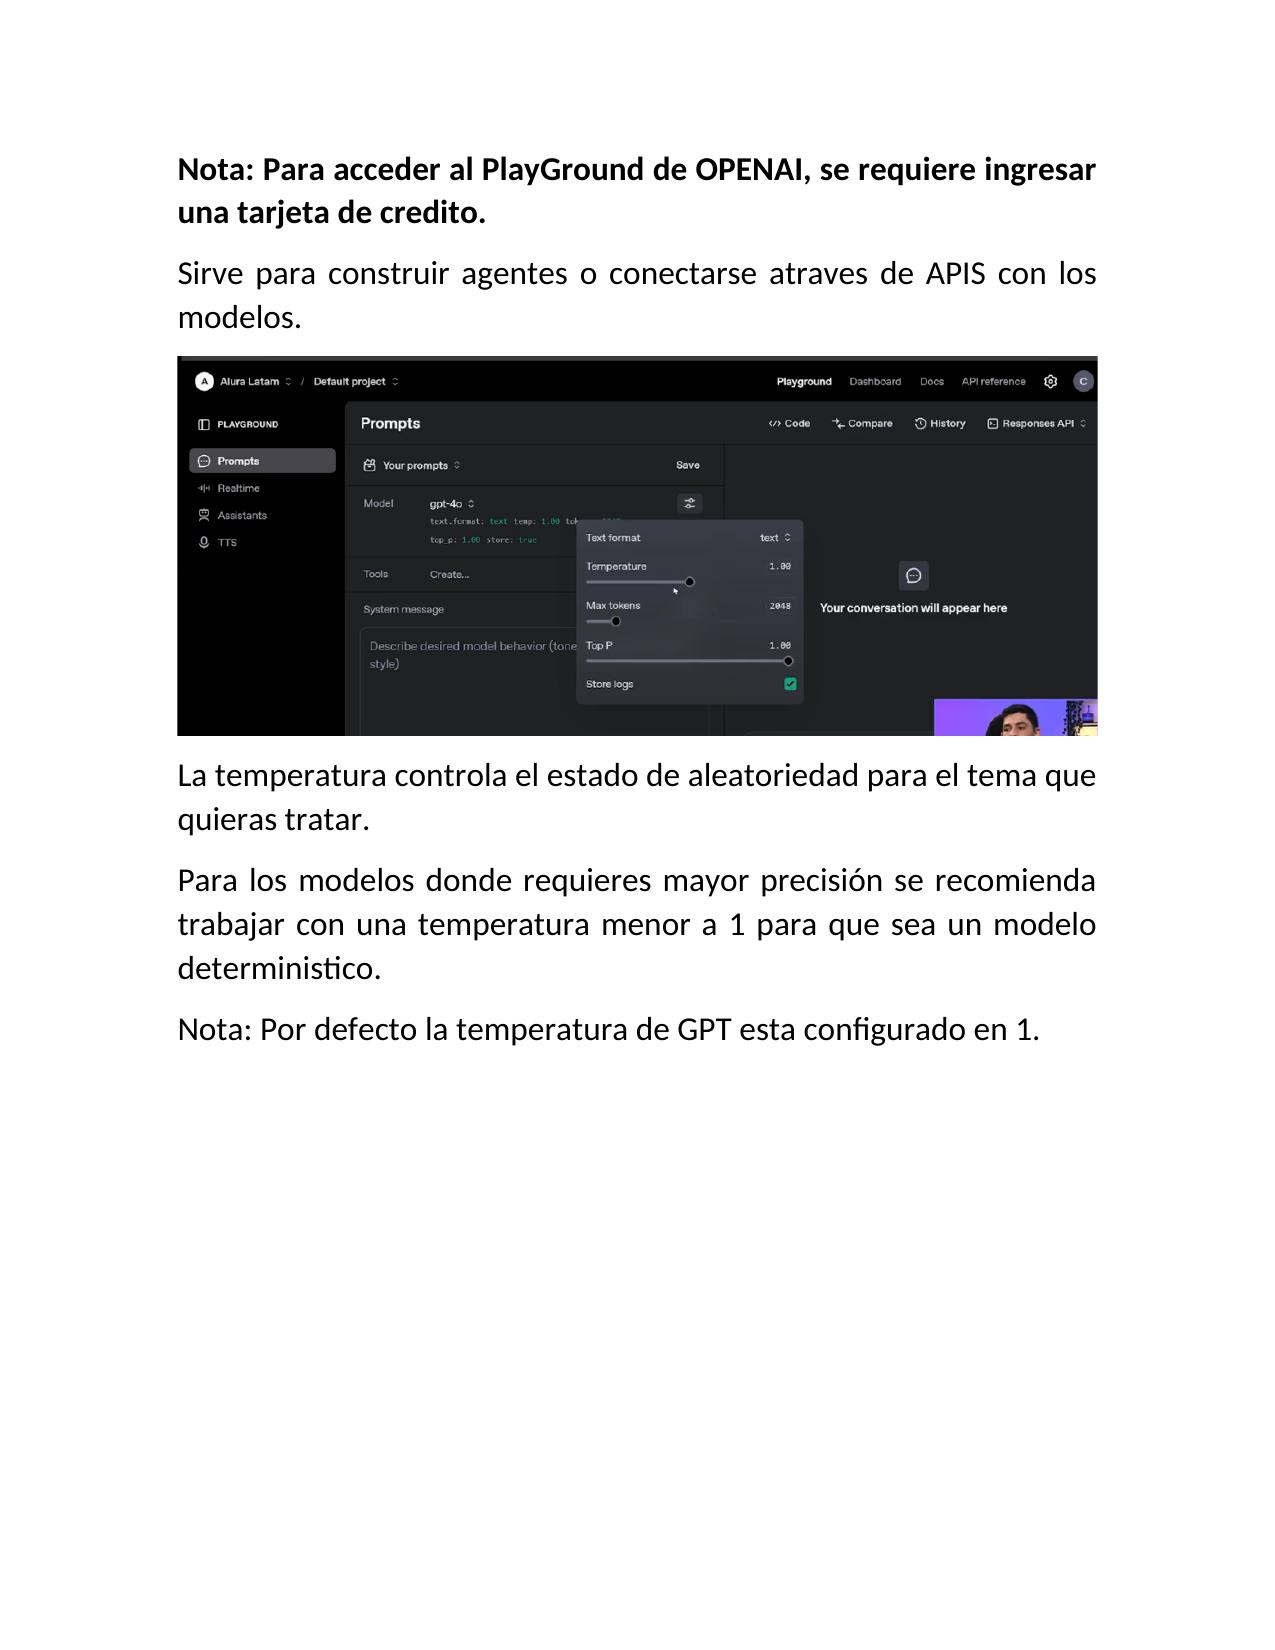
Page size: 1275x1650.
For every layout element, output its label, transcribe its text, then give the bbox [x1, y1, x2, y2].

text Sirve para construir agentes o conectarse atraves de APIS con los modelos. [177, 252, 1098, 337]
text Nota: Para acceder al PlayGround de OPENAI, se requiere ingresar una tarjeta de credito. [177, 148, 1098, 232]
picture [177, 356, 1098, 736]
text La temperatura controla el estado de aleatoriedad para el tema que quieras tratar. [177, 754, 1098, 839]
text Para los modelos donde requieres mayor precisión se recomienda trabajar con una temperatura menor a 1 para que sea un modelo deterministico. [177, 859, 1098, 988]
text Nota: Por defecto la temperatura de GPT esta configurado en 1. [177, 1008, 1098, 1048]
